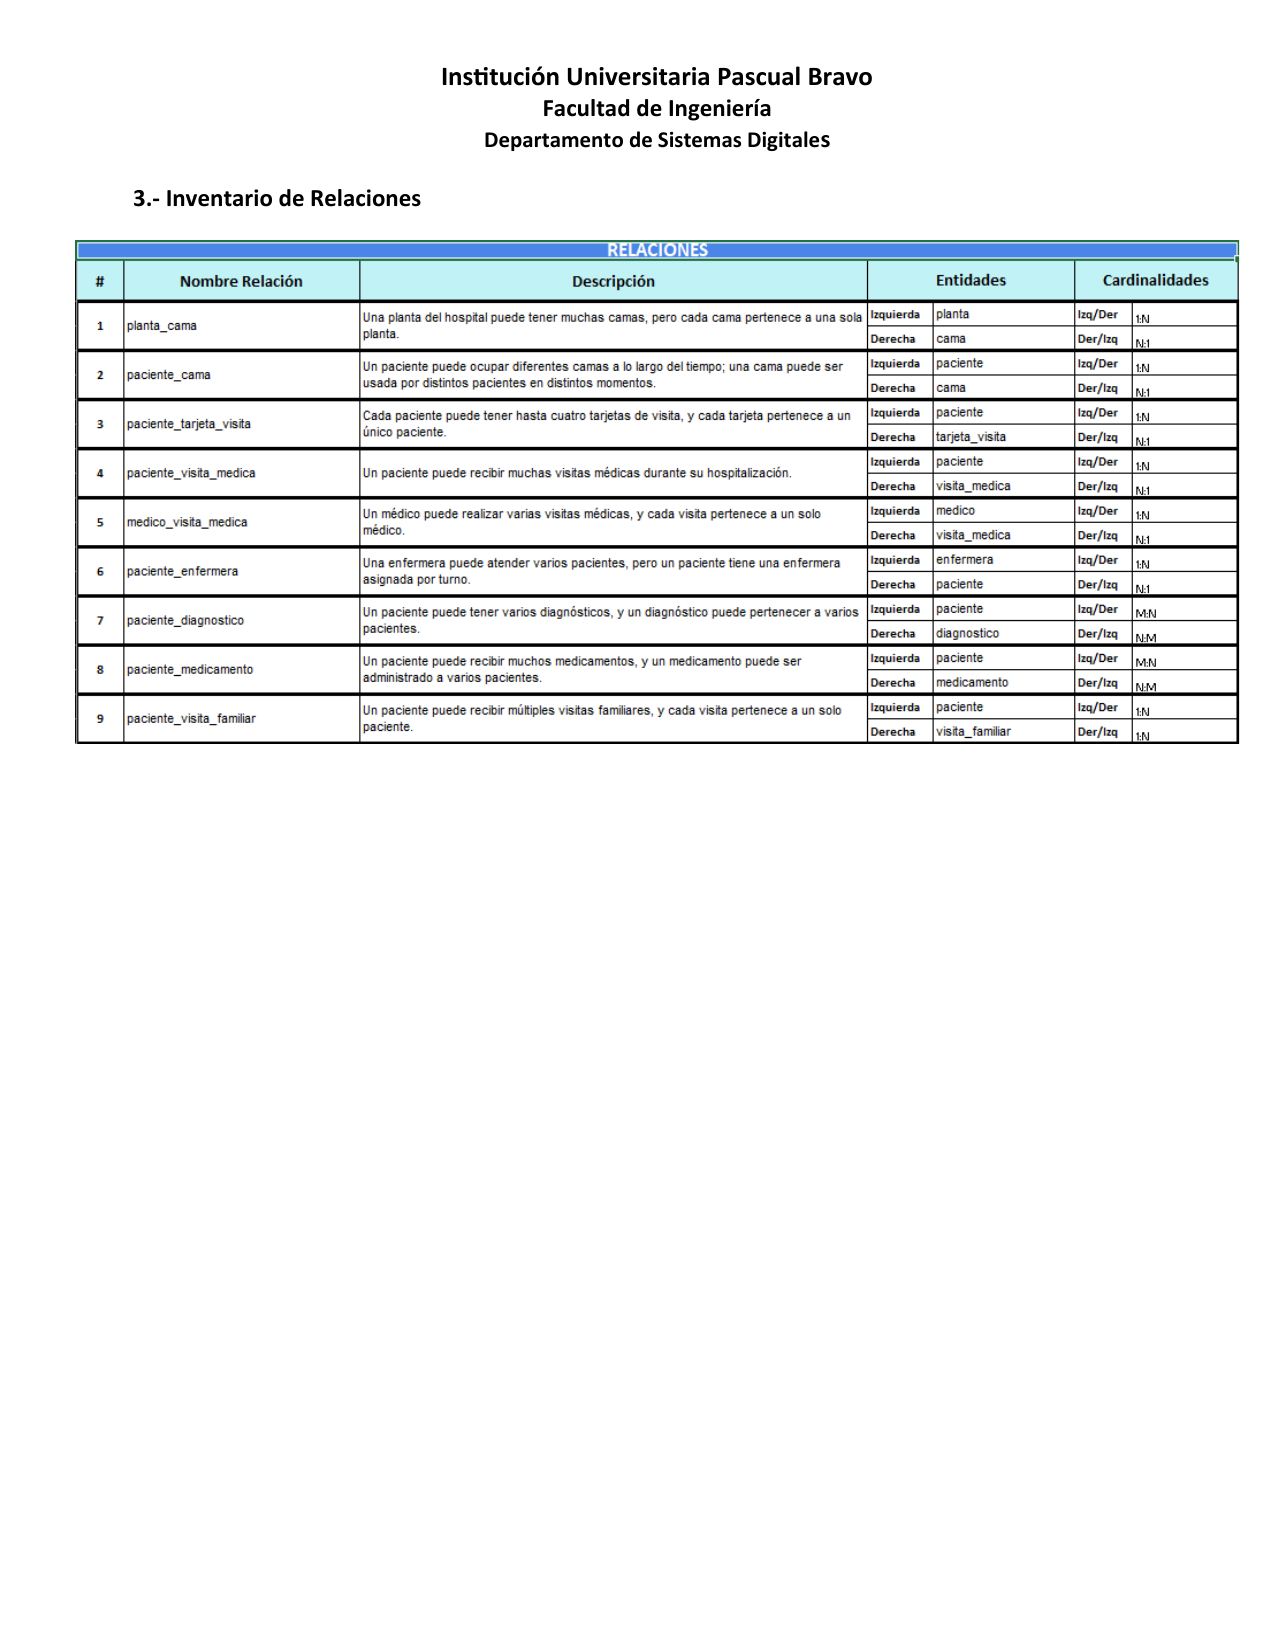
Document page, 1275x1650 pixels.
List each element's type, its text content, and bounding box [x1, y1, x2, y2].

picture [75, 240, 1240, 744]
text 3.- Inventario de Relaciones [133, 182, 1181, 212]
